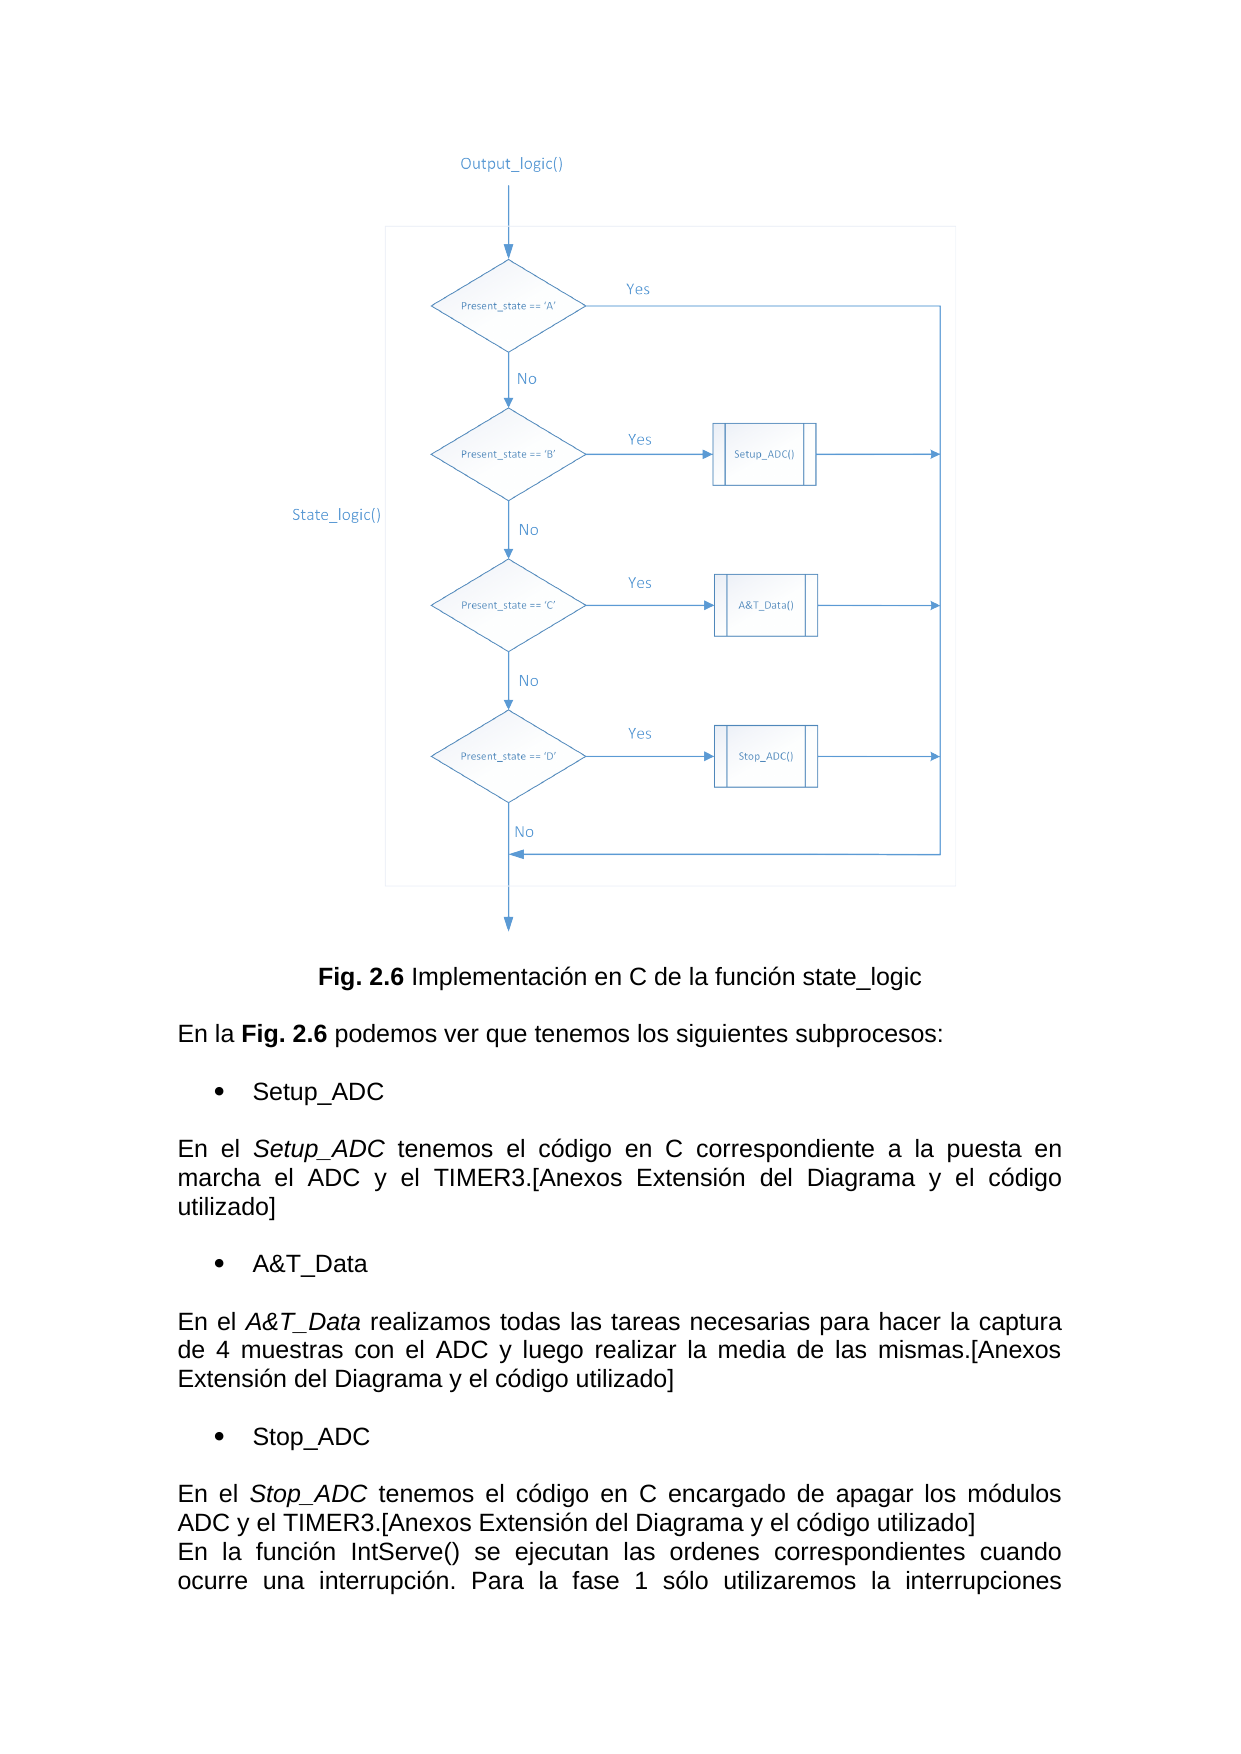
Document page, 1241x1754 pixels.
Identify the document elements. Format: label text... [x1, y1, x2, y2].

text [177, 1537, 1063, 1594]
text Fig. 2.6 Implementación en C de la función state_logic [177, 962, 1063, 990]
text En el Stop_ADC tenemos el código en C encargado de apagar los módulos ADC y el TIMER3.[Anexos Extensión del Diagrama y el código utilizado] [177, 1479, 1063, 1537]
picture [283, 147, 957, 933]
text En el Setup_ADC tenemos el código en C correspondiente a la puesta en marcha el ADC y el TIMER3.[Anexos Extensión del Diagrama y el código utilizado] [177, 1134, 1063, 1220]
list Setup_ADC [215, 1077, 1063, 1105]
list A&T_Data [215, 1249, 1063, 1278]
list Stop_ADC [215, 1422, 1063, 1451]
text En la Fig. 2.6 podemos ver que tenemos los siguientes subprocesos: [177, 1019, 1063, 1048]
text En el A&T_Data realizamos todas las tareas necesarias para hacer la captura de 4 muestras con el ADC y luego realizar la media de las mismas.[Anexos Extensión del Diagrama y el código utilizado] [177, 1307, 1063, 1393]
